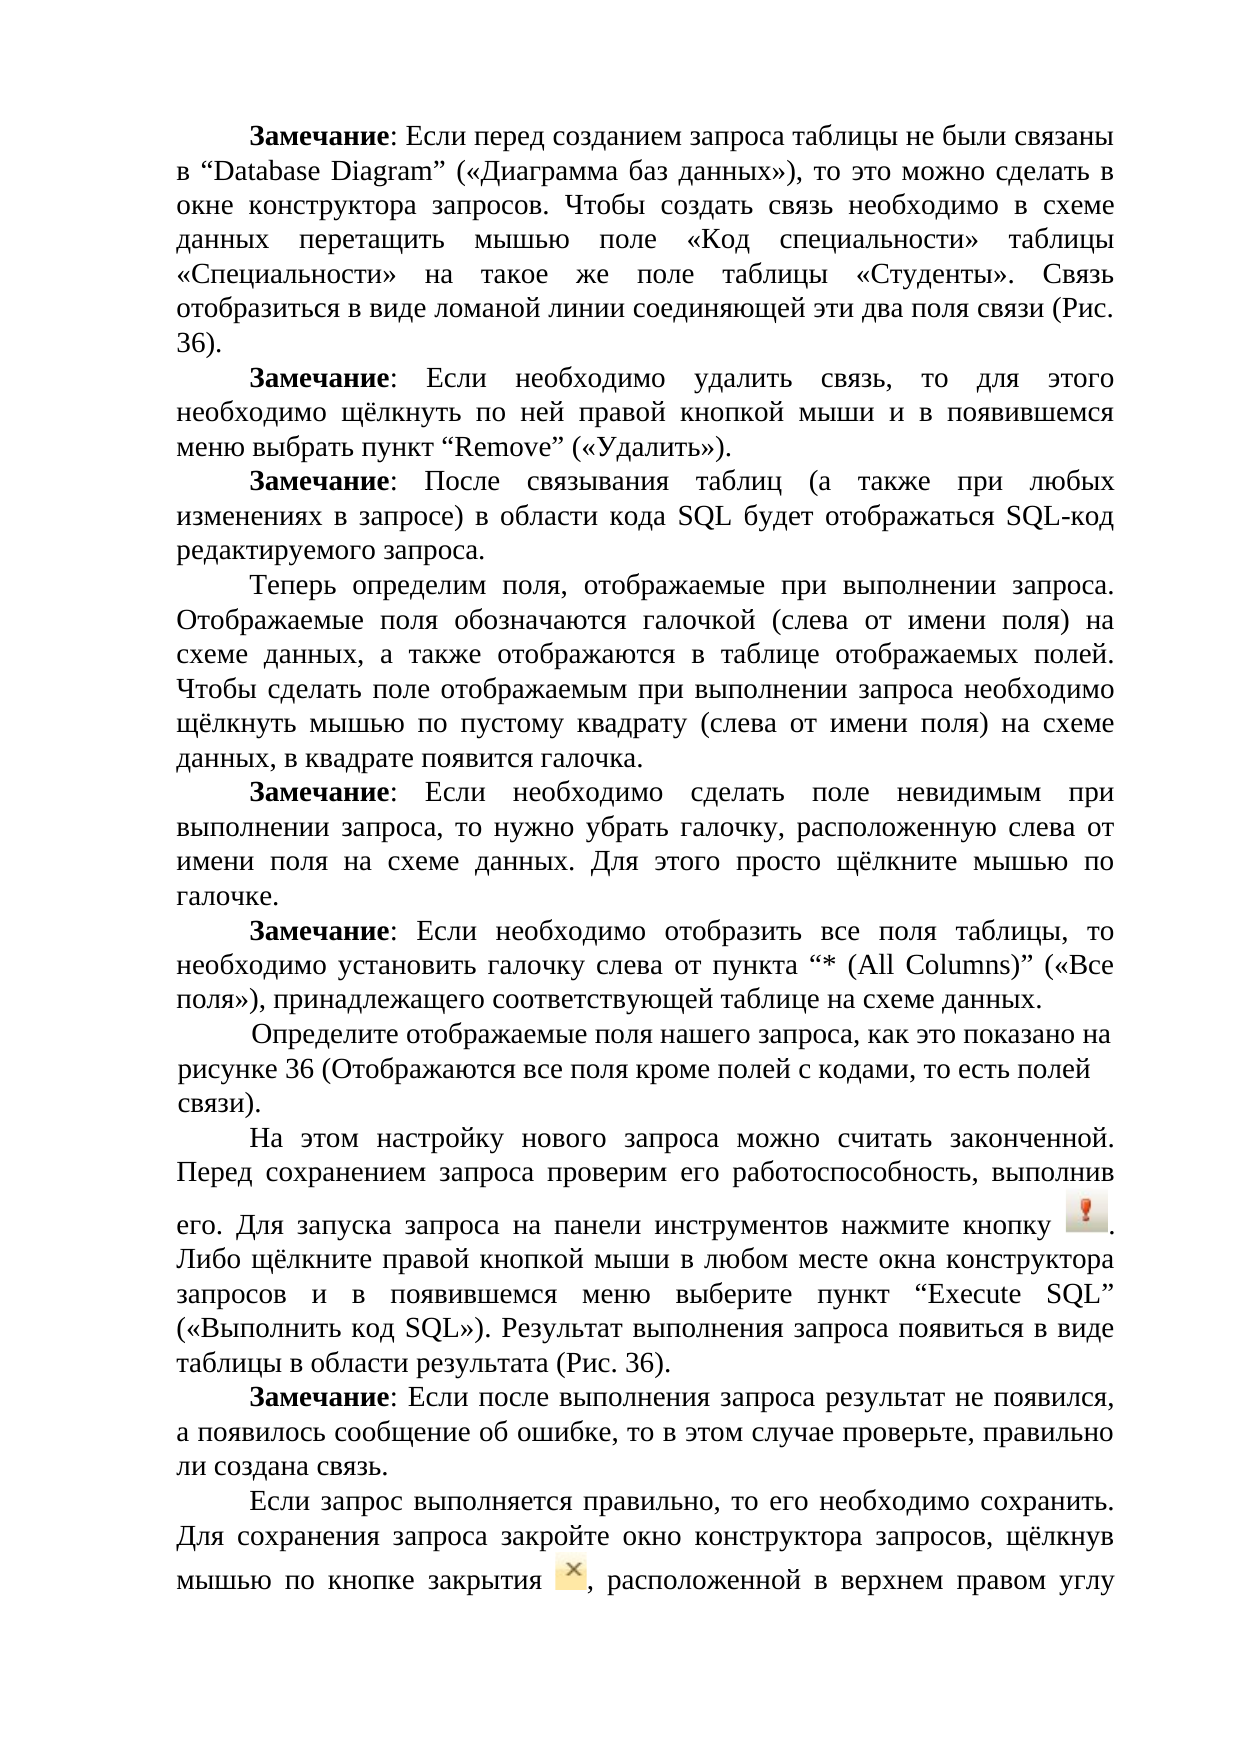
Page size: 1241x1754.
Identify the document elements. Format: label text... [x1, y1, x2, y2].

picture [1065, 1188, 1108, 1234]
text Замечание: Если необходимо сделать поле невидимым при выполнении запроса, то нужно убрать галочку, расположенную слева от имени поля на схеме данных. Для этого просто щёлкните мышью по галочке. [176, 774, 1115, 911]
text Замечание: Если необходимо удалить связь, то для этого необходимо щёлкнуть по ней правой кнопкой мыши и в появившемся меню выбрать пункт “Remove” («Удалить»). [176, 360, 1115, 462]
text Замечание: Если после выполнения запроса результат не появился, а появилось сообщение об ошибке, то в этом случае проверьте, правильно ли создана связь. [176, 1379, 1115, 1482]
text Замечание: После связывания таблиц (а также при любых изменениях в запросе) в области кода SQL будет отображаться SQL-код редактируемого запроса. [176, 463, 1115, 566]
text Замечание: Если необходимо отобразить все поля таблицы, то необходимо установить галочку слева от пункта “* (All Columns)” («Все поля»), принадлежащего соответствующей таблице на схеме данных. [176, 913, 1115, 1015]
text На этом настройку нового запроса можно считать законченной. Перед сохранением запроса проверим его работоспособность, выполнив его. Для запуска запроса на панели инструментов нажмите кнопку . Либо щёлкните правой кнопкой мыши в любом месте окна конструктора запросов и в появившемся меню выберите пункт “Execute SQL” («Выполнить код SQL»). Результат выполнения запроса появиться в виде таблицы в области результата (Рис. 36). [176, 1120, 1115, 1378]
picture [555, 1552, 587, 1590]
text Замечание: Если перед созданием запроса таблицы не были связаны в “Database Diagram” («Диаграмма баз данных»), то это можно сделать в окне конструктора запросов. Чтобы создать связь необходимо в схеме данных перетащить мышью поле «Код специальности» таблицы «Специальности» на такое же поле таблицы «Студенты». Связь отобразиться в виде ломаной линии соединяющей эти два поля связи (Рис. 36). [176, 118, 1115, 358]
text Определите отображаемые поля нашего запроса, как это показано на рисунке 36 (Отображаются все поля кроме полей с кодами, то есть полей связи). [177, 1016, 1152, 1119]
text Теперь определим поля, отображаемые при выполнении запроса. Отображаемые поля обозначаются галочкой (слева от имени поля) на схеме данных, а также отображаются в таблице отображаемых полей. Чтобы сделать поле отображаемым при выполнении запроса необходимо щёлкнуть мышью по пустому квадрату (слева от имени поля) на схеме данных, в квадрате появится галочка. [176, 567, 1115, 773]
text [176, 1483, 1115, 1596]
